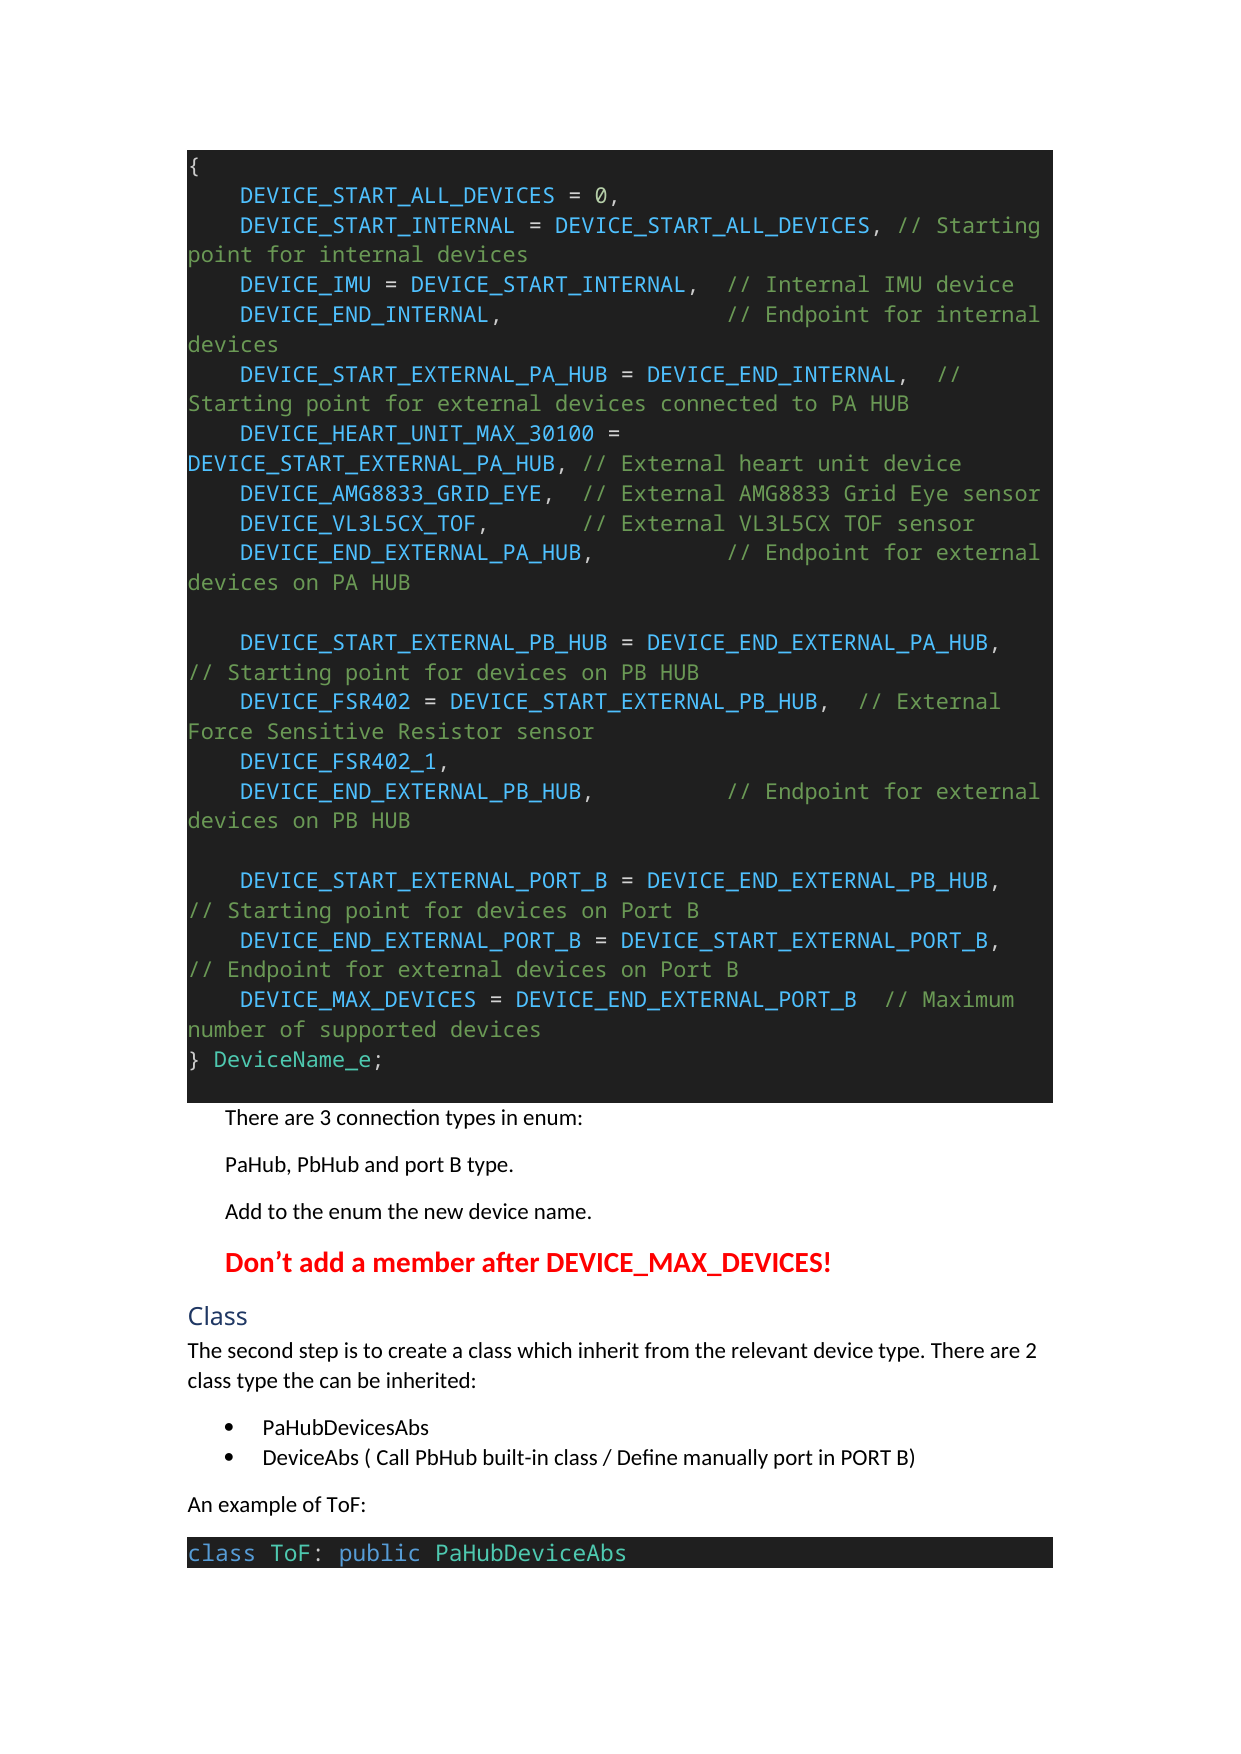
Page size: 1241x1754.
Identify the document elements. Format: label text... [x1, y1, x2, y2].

text There are 3 connection types in enum: [225, 1103, 1053, 1131]
text DEVICE_START_EXTERNAL_PA_HUB = DEVICE_END_INTERNAL, // Starting point for external devices connected to PA HUB [187, 358, 1053, 418]
text DEVICE_FSR402_1, [187, 746, 1053, 776]
text DEVICE_START_ALL_DEVICES = 0, [187, 180, 1053, 209]
text DEVICE_END_EXTERNAL_PB_HUB, // Endpoint for external devices on PB HUB [187, 776, 1053, 835]
text DEVICE_START_INTERNAL = DEVICE_START_ALL_DEVICES, // Starting point for internal devices [187, 209, 1053, 269]
list PaHubDevicesAbs [225, 1413, 1053, 1441]
text The second step is to create a class which inherit from the relevant device type. There are 2 class type the can be inherited: [187, 1336, 1053, 1394]
text DEVICE_VL3L5CX_TOF, // External VL3L5CX TOF sensor [187, 507, 1053, 537]
text DEVICE_START_EXTERNAL_PORT_B = DEVICE_END_EXTERNAL_PB_HUB, // Starting point for devices on Port B [187, 865, 1053, 924]
text DEVICE_AMG8833_GRID_EYE, // External AMG8833 Grid Eye sensor [187, 478, 1053, 507]
text DEVICE_HEART_UNIT_MAX_30100 = DEVICE_START_EXTERNAL_PA_HUB, // External heart unit device [187, 418, 1053, 478]
text PaHub, PbHub and port B type. [225, 1150, 1053, 1178]
text DEVICE_IMU = DEVICE_START_INTERNAL, // Internal IMU device [187, 269, 1053, 299]
text { [187, 150, 1053, 180]
subtitle Class [187, 1299, 1053, 1333]
text An example of ToF: [187, 1490, 1053, 1518]
text DEVICE_END_INTERNAL, // Endpoint for internal devices [187, 299, 1053, 358]
text DEVICE_MAX_DEVICES = DEVICE_END_EXTERNAL_PORT_B // Maximum number of supported devices [187, 984, 1053, 1044]
text DEVICE_START_EXTERNAL_PB_HUB = DEVICE_END_EXTERNAL_PA_HUB, // Starting point for devices on PB HUB [187, 627, 1053, 686]
list DeviceAbs ( Call PbHub built-in class / Define manually port in PORT B) [225, 1443, 1053, 1471]
text class ToF: public PaHubDeviceAbs [187, 1537, 1053, 1568]
text Don’t add a member after DEVICE_MAX_DEVICES! [225, 1244, 1053, 1279]
text DEVICE_END_EXTERNAL_PORT_B = DEVICE_START_EXTERNAL_PORT_B, // Endpoint for external devices on Port B [187, 924, 1053, 984]
text DEVICE_FSR402 = DEVICE_START_EXTERNAL_PB_HUB, // External Force Sensitive Resistor sensor [187, 686, 1053, 746]
text Add to the enum the new device name. [225, 1197, 1053, 1225]
text DEVICE_END_EXTERNAL_PA_HUB, // Endpoint for external devices on PA HUB [187, 537, 1053, 597]
text } DeviceName_e; [187, 1044, 1053, 1073]
